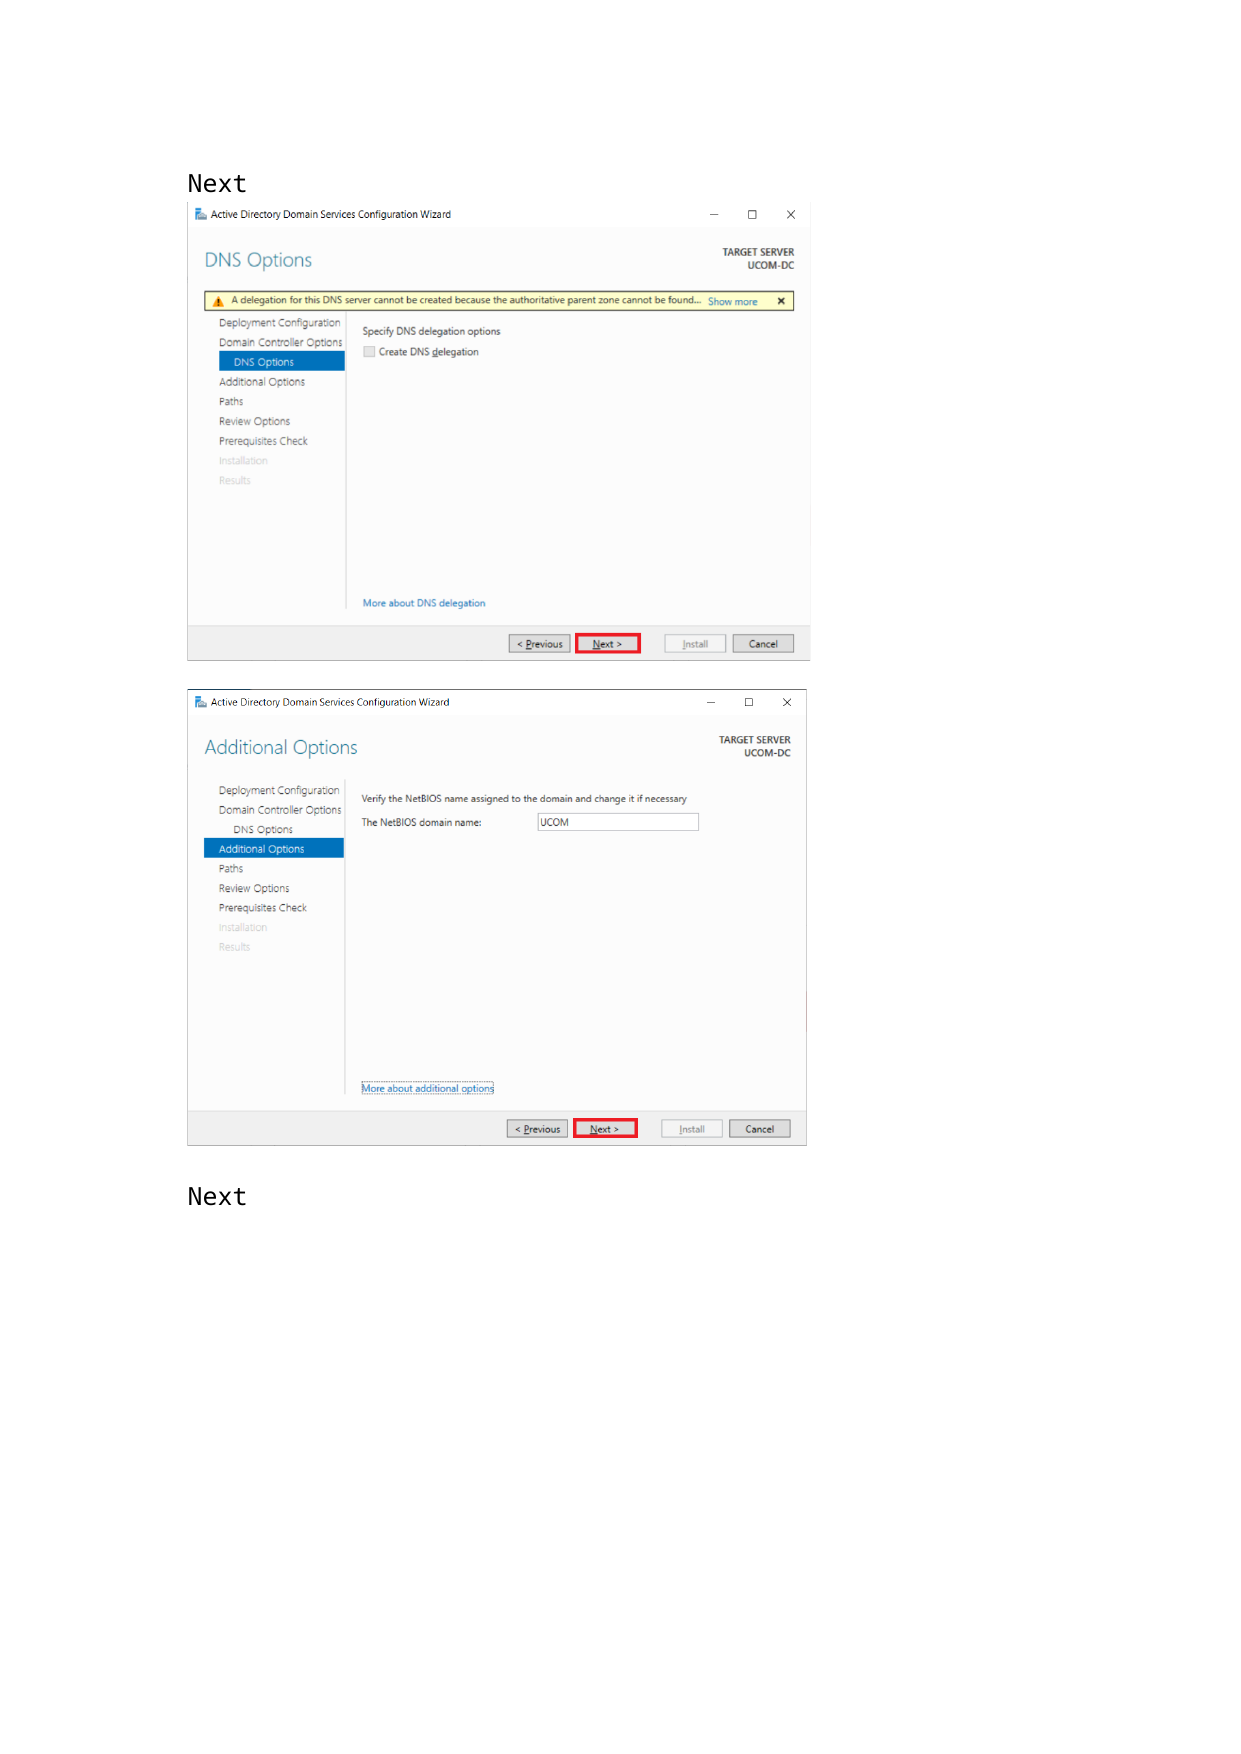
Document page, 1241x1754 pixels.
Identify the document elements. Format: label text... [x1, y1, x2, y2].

picture [187, 689, 807, 1146]
text Next [187, 164, 1053, 202]
picture [187, 202, 811, 661]
text Next [187, 1177, 1053, 1214]
